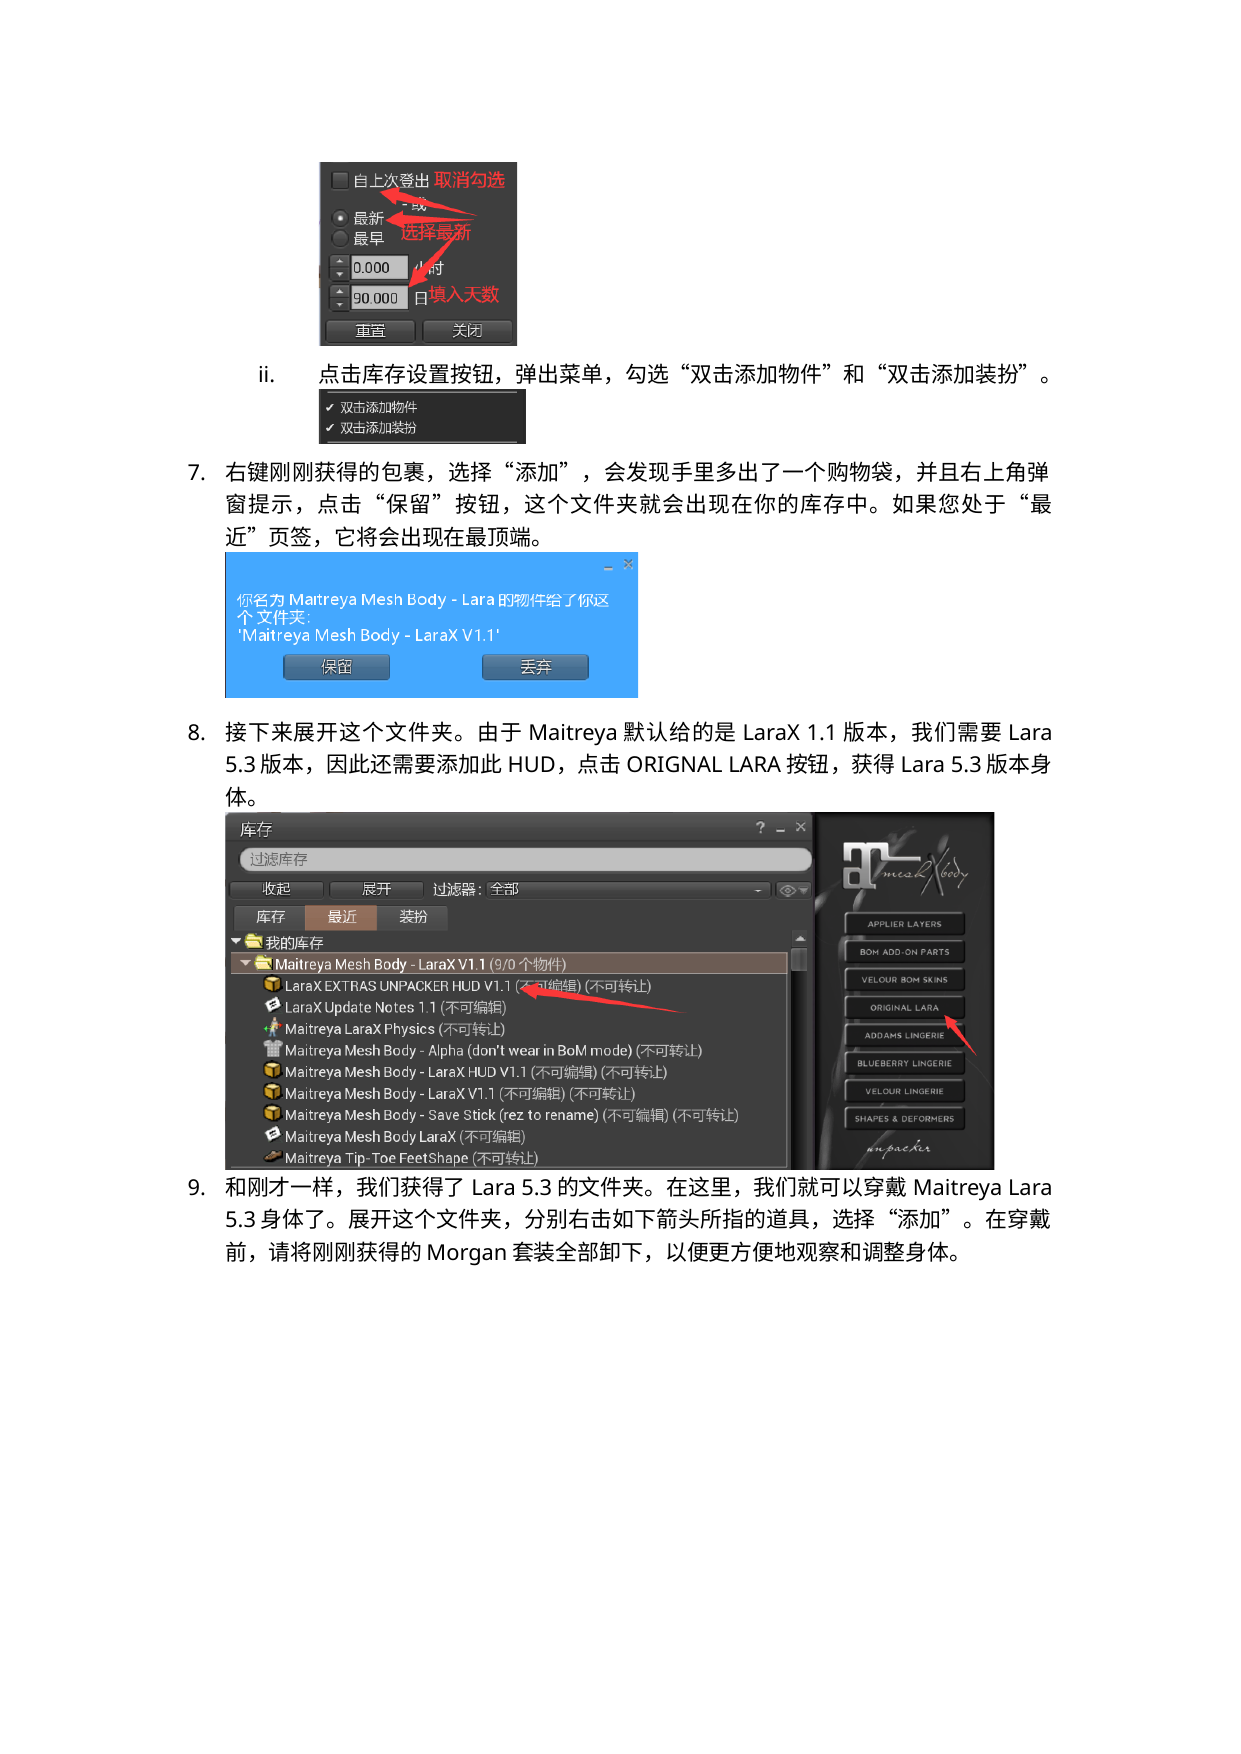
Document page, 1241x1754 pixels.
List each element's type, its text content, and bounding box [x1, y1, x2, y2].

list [275, 162, 1053, 357]
list 点击库存设置按钮，弹出菜单，勾选“双击添加物件”和“双击添加装扮”。 [275, 357, 1053, 454]
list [187, 1169, 1053, 1267]
picture [318, 162, 518, 346]
picture [225, 552, 639, 698]
picture [225, 812, 995, 1170]
picture [318, 389, 526, 444]
